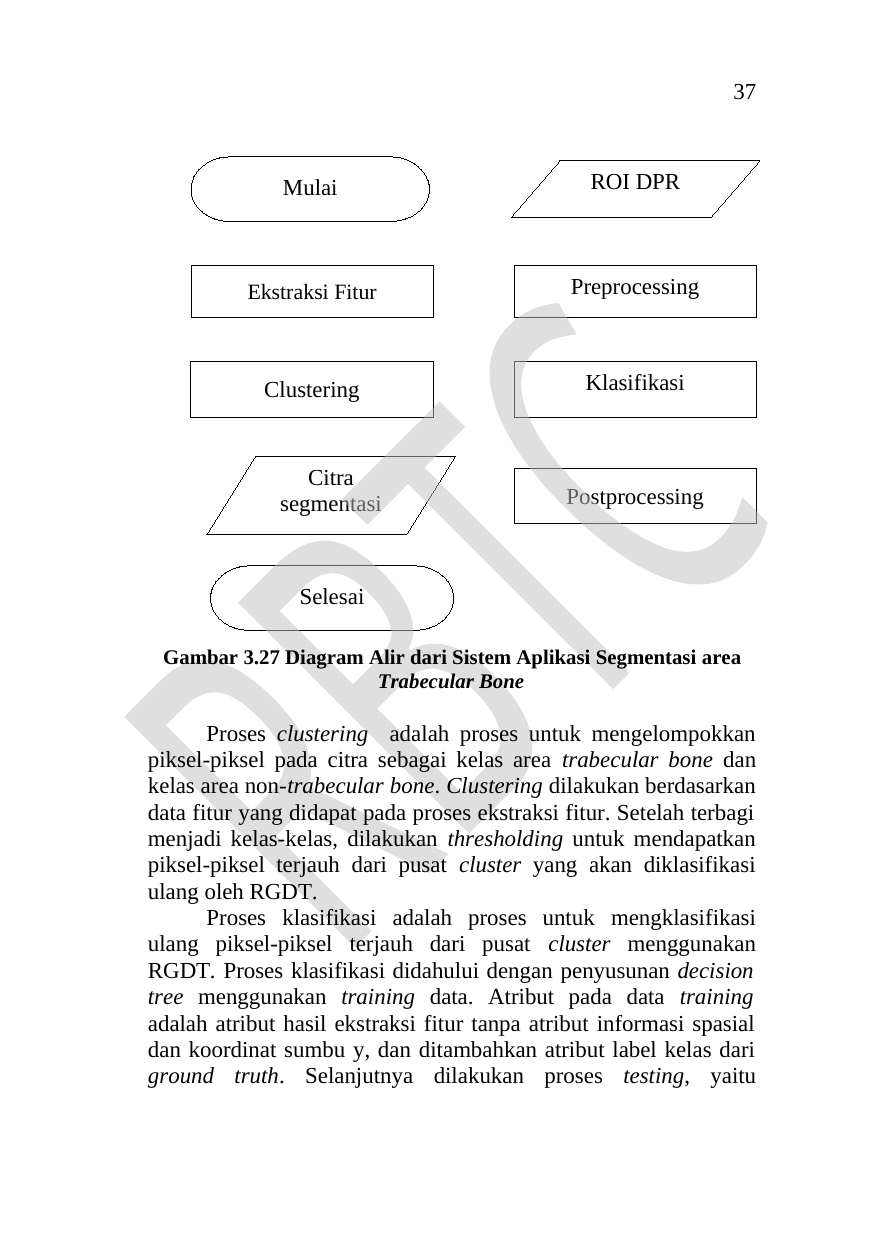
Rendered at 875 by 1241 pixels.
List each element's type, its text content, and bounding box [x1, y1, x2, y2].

text Proses clustering adalah proses untuk mengelompokkan piksel-piksel pada citra sebagai kelas area trabecular bone dan kelas area non-trabecular bone. Clustering dilakukan berdasarkan data fitur yang didapat pada proses ekstraksi fitur. Setelah terbagi menjadi kelas-kelas, dilakukan thresholding untuk mendapatkan piksel-piksel terjauh dari pusat cluster yang akan diklasifikasi ulang oleh RGDT. [148, 720, 756, 904]
